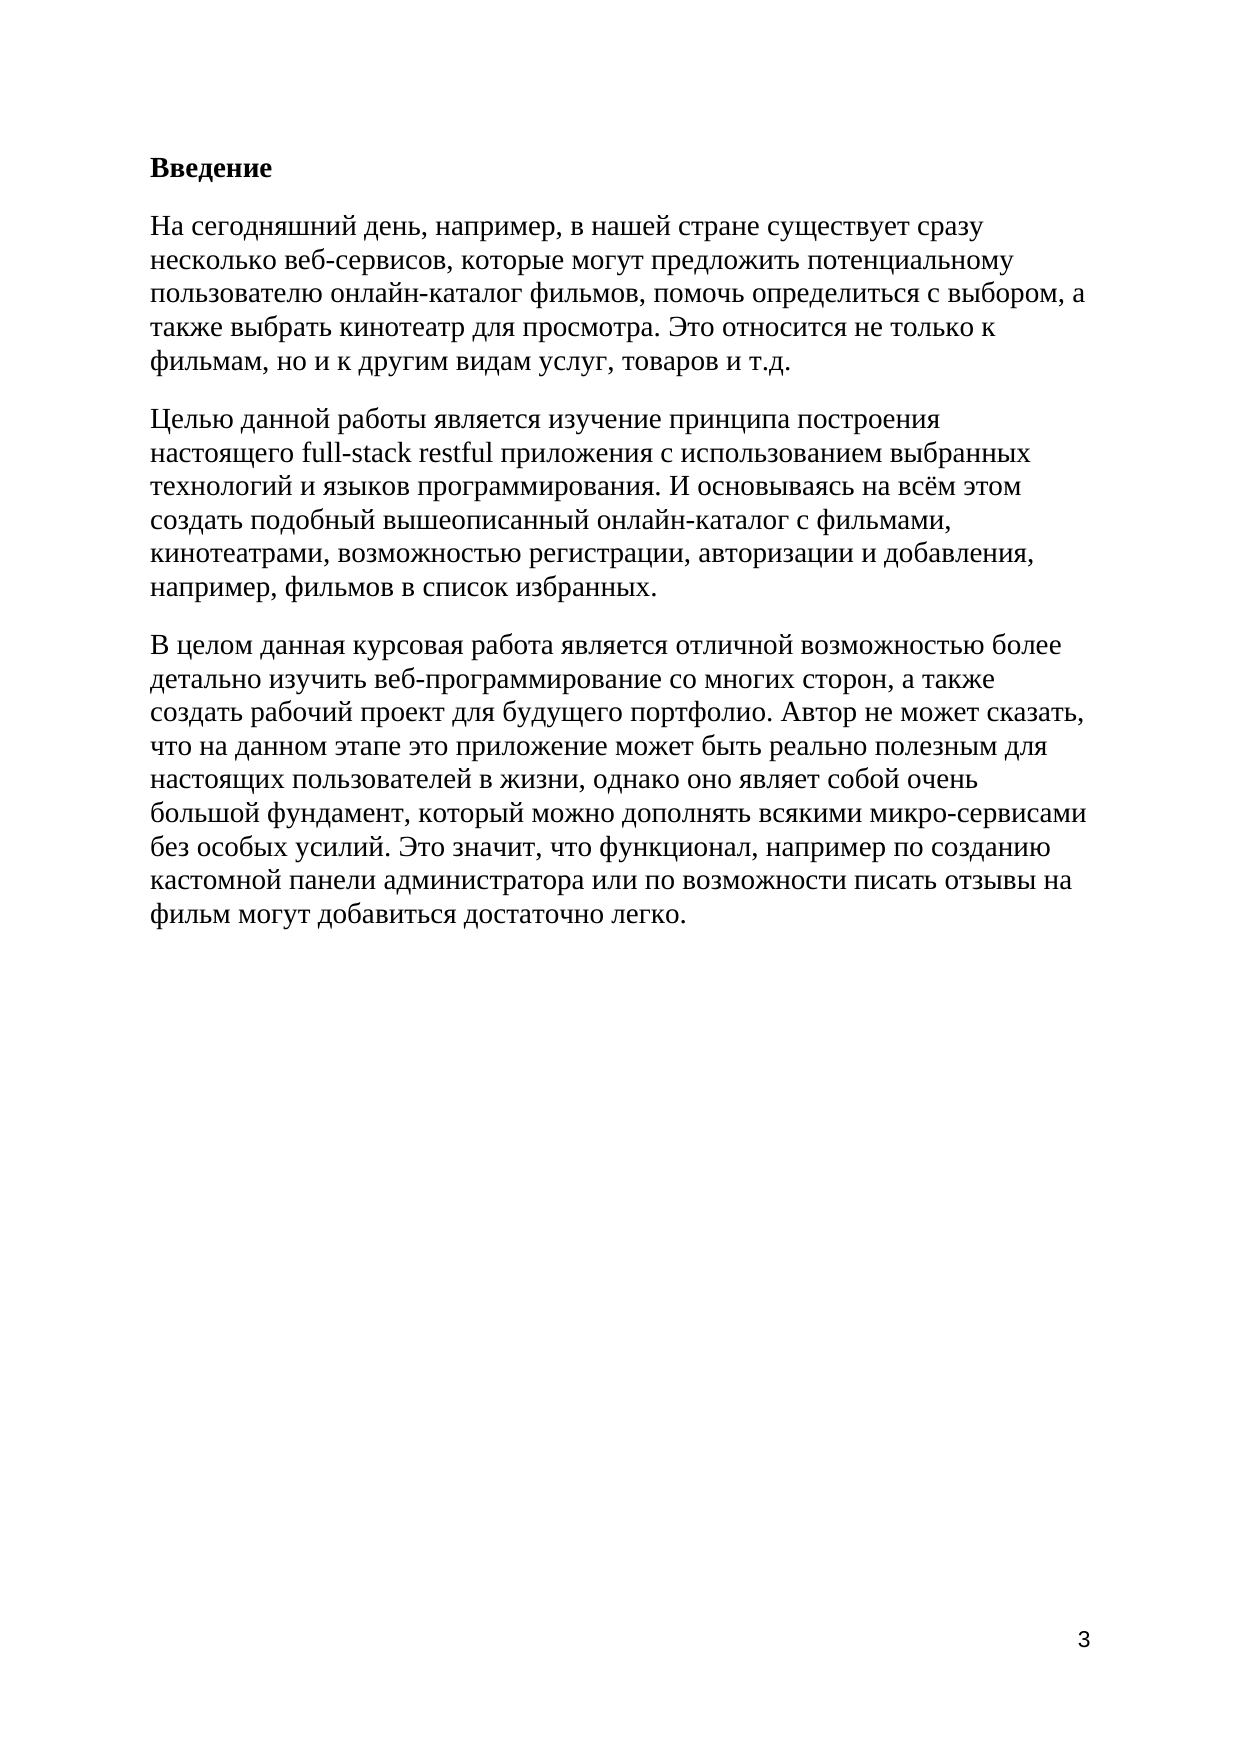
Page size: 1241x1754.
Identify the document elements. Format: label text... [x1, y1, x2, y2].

text Целью данной работы является изучение принципа построения настоящего full-stack restful приложения с использованием выбранных технологий и языков программирования. И основываясь на всём этом создать подобный вышеописанный онлайн-каталог с фильмами, кинотеатрами, возможностью регистрации, авторизации и добавления, например, фильмов в список избранных. [150, 401, 1090, 602]
subtitle Введение [150, 150, 1090, 183]
text В целом данная курсовая работа является отличной возможностью более детально изучить веб-программирование со многих сторон, а также создать рабочий проект для будущего портфолио. Автор не может сказать, что на данном этапе это приложение может быть реально полезным для настоящих пользователей в жизни, однако оно являет собой очень большой фундамент, который можно дополнять всякими микро-сервисами без особых усилий. Это значит, что функционал, например по созданию кастомной панели администратора или по возможности писать отзывы на фильм могут добавиться достаточно легко. [150, 627, 1090, 929]
text На сегодняшний день, например, в нашей стране существует сразу несколько веб-сервисов, которые могут предложить потенциальному пользователю онлайн-каталог фильмов, помочь определиться с выбором, а также выбрать кинотеатр для просмотра. Это относится не только к фильмам, но и к другим видам услуг, товаров и т.д. [150, 208, 1090, 376]
